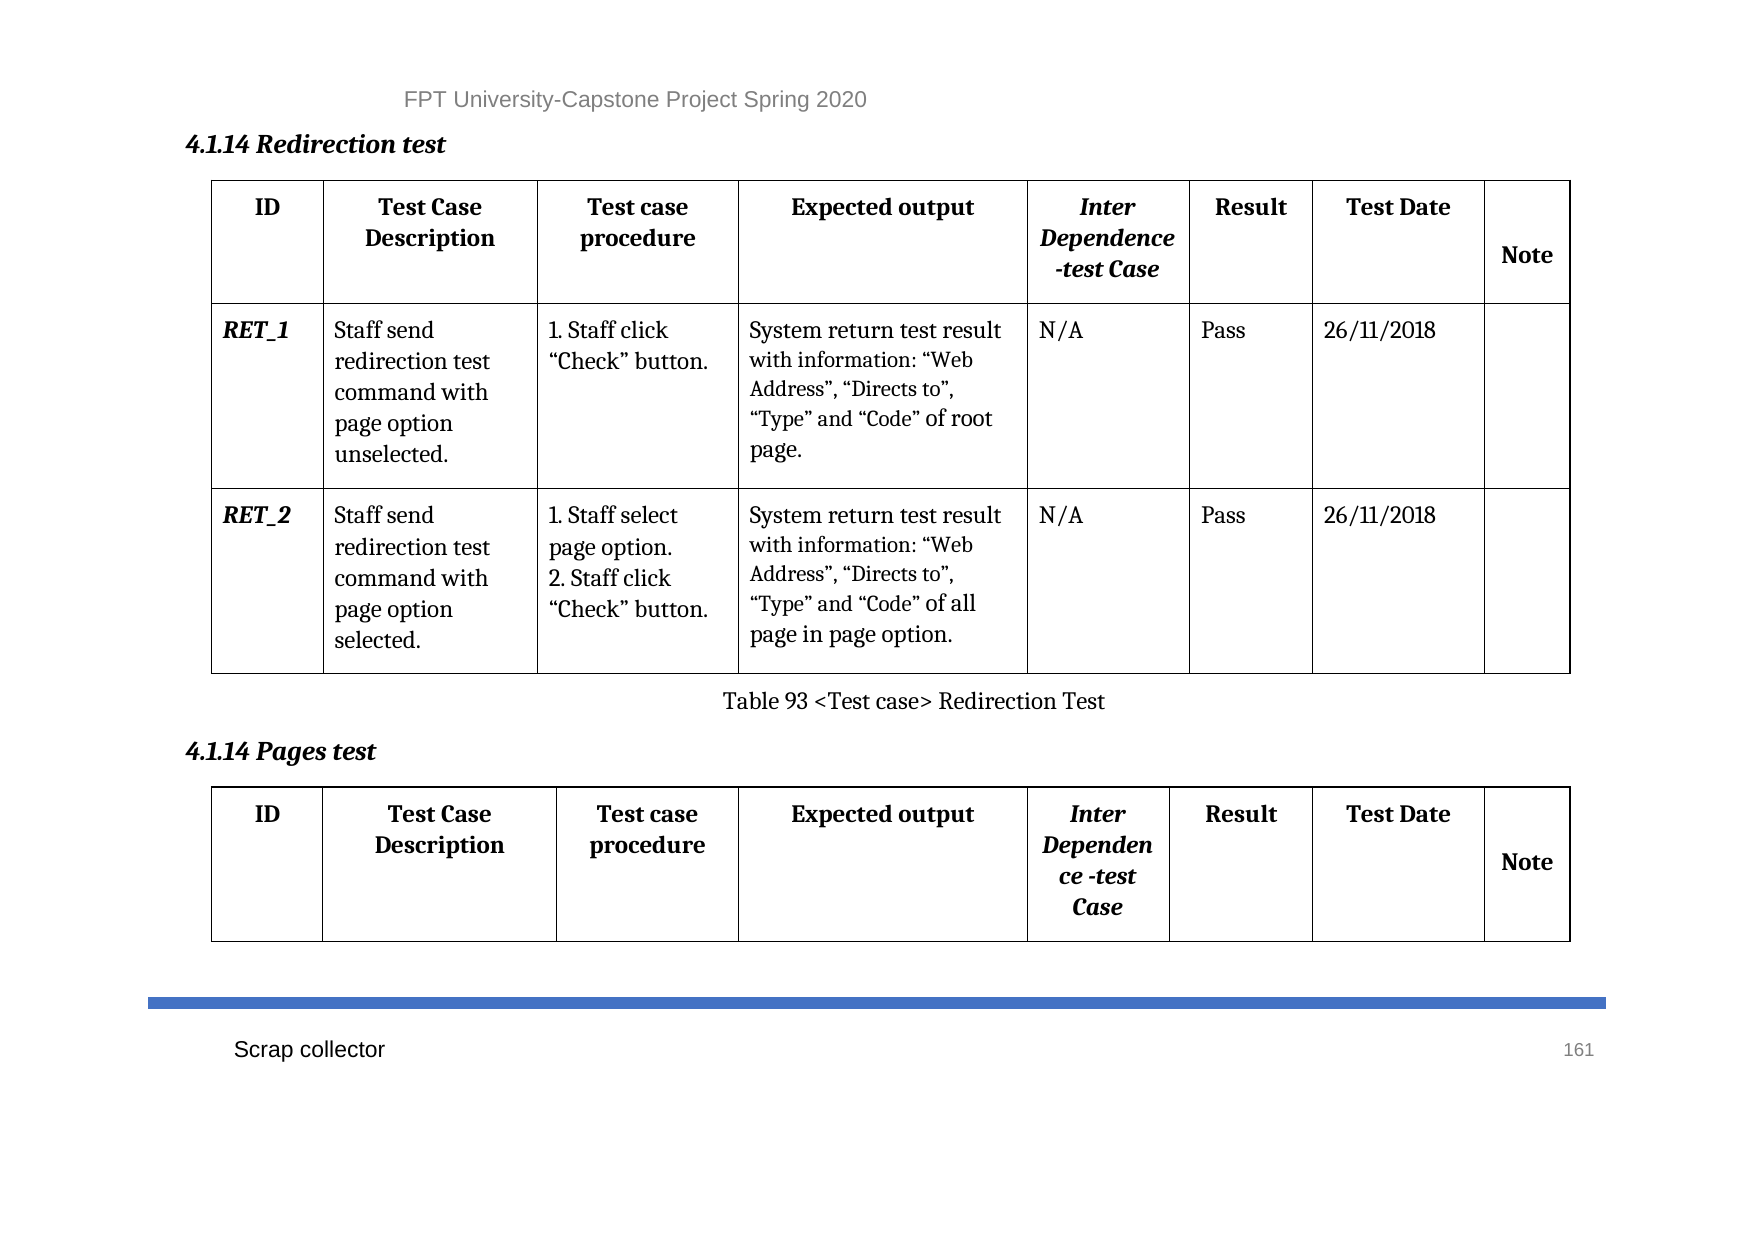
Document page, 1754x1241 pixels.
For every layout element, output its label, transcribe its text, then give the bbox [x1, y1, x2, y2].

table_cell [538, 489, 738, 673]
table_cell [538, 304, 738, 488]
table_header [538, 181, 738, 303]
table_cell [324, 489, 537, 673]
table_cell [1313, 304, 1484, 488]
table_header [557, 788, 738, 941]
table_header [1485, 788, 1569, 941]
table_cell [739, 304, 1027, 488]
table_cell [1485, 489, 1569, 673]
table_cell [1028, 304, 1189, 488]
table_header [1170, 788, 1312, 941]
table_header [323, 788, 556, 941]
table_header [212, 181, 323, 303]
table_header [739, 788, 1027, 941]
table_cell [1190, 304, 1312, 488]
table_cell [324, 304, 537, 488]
text 4.1.14 Redirection test [185, 129, 1606, 161]
text 4.1.14 Pages test [185, 736, 1606, 767]
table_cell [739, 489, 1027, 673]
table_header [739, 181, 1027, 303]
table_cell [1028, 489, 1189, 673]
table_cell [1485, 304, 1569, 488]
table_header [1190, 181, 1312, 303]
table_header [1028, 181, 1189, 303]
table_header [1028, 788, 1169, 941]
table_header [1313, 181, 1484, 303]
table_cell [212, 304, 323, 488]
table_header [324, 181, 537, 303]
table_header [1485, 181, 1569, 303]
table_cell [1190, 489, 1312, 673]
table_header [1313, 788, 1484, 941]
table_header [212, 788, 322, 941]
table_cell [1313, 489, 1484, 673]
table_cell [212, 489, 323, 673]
